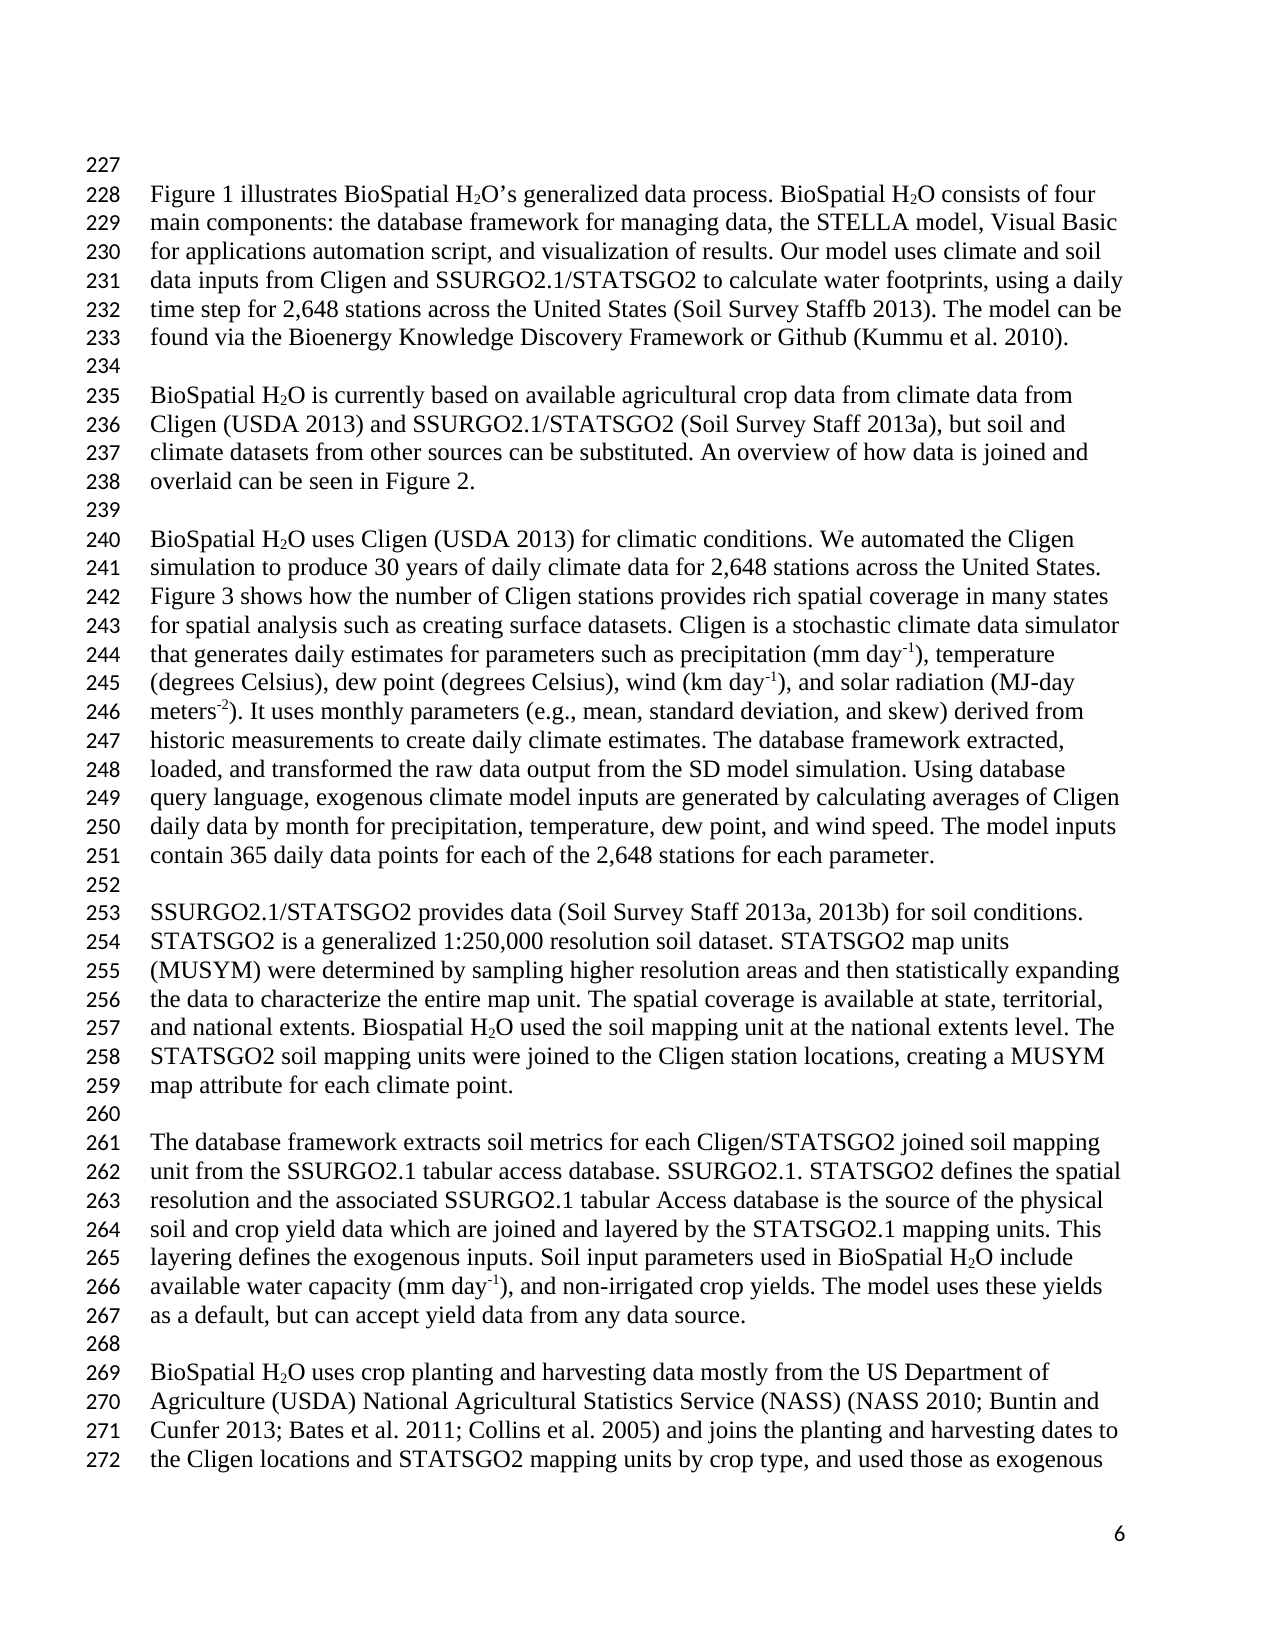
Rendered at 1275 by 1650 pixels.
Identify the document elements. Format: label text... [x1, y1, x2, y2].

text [150, 1357, 1125, 1472]
text BioSpatial H2O is currently based on available agricultural crop data from climate data from Cligen (USDA 2013) and SSURGO2.1/STATSGO2 (Soil Survey Staff 2013a), but soil and climate datasets from other sources can be substituted. An overview of how data is joined and overlaid can be seen in Figure 2. [150, 380, 1125, 495]
text Figure 1 illustrates BioSpatial H2O’s generalized data process. BioSpatial H2O consists of four main components: the database framework for managing data, the STELLA model, Visual Basic for applications automation script, and visualization of results. Our model uses climate and soil data inputs from Cligen and SSURGO2.1/STATSGO2 to calculate water footprints, using a daily time step for 2,648 stations across the United States (Soil Survey Staffb 2013). The model can be found via the Bioenergy Knowledge Discovery Framework or Github (Kummu et al. 2010). [150, 179, 1125, 351]
text SSURGO2.1/STATSGO2 provides data (Soil Survey Staff 2013a, 2013b) for soil conditions. STATSGO2 is a generalized 1:250,000 resolution soil dataset. STATSGO2 map units (MUSYM) were determined by sampling higher resolution areas and then statistically expanding the data to characterize the entire map unit. The spatial coverage is available at state, territorial, and national extents. Biospatial H2O used the soil mapping unit at the national extents level. The STATSGO2 soil mapping units were joined to the Cligen station locations, creating a MUSYM map attribute for each climate point. [150, 897, 1125, 1099]
text The database framework extracts soil metrics for each Cligen/STATSGO2 joined soil mapping unit from the SSURGO2.1 tabular access database. SSURGO2.1. STATSGO2 defines the spatial resolution and the associated SSURGO2.1 tabular Access database is the source of the physical soil and crop yield data which are joined and layered by the STATSGO2.1 mapping units. This layering defines the exogenous inputs. Soil input parameters used in BioSpatial H2O include available water capacity (mm day-1), and non-irrigated crop yields. The model uses these yields as a default, but can accept yield data from any data source. [150, 1127, 1125, 1329]
text BioSpatial H2O uses Cligen (USDA 2013) for climatic conditions. We automated the Cligen simulation to produce 30 years of daily climate data for 2,648 stations across the United States. Figure 3 shows how the number of Cligen stations provides rich spatial coverage in many states for spatial analysis such as creating surface datasets. Cligen is a stochastic climate data simulator that generates daily estimates for parameters such as precipitation (mm day-1), temperature (degrees Celsius), dew point (degrees Celsius), wind (km day-1), and solar radiation (MJ-day meters-2). It uses monthly parameters (e.g., mean, standard deviation, and skew) derived from historic measurements to create daily climate estimates. The database framework extracted, loaded, and transformed the raw data output from the SD model simulation. Using database query language, exogenous climate model inputs are generated by calculating averages of Cligen daily data by month for precipitation, temperature, dew point, and wind speed. The model inputs contain 365 daily data points for each of the 2,648 stations for each parameter. [150, 524, 1125, 869]
